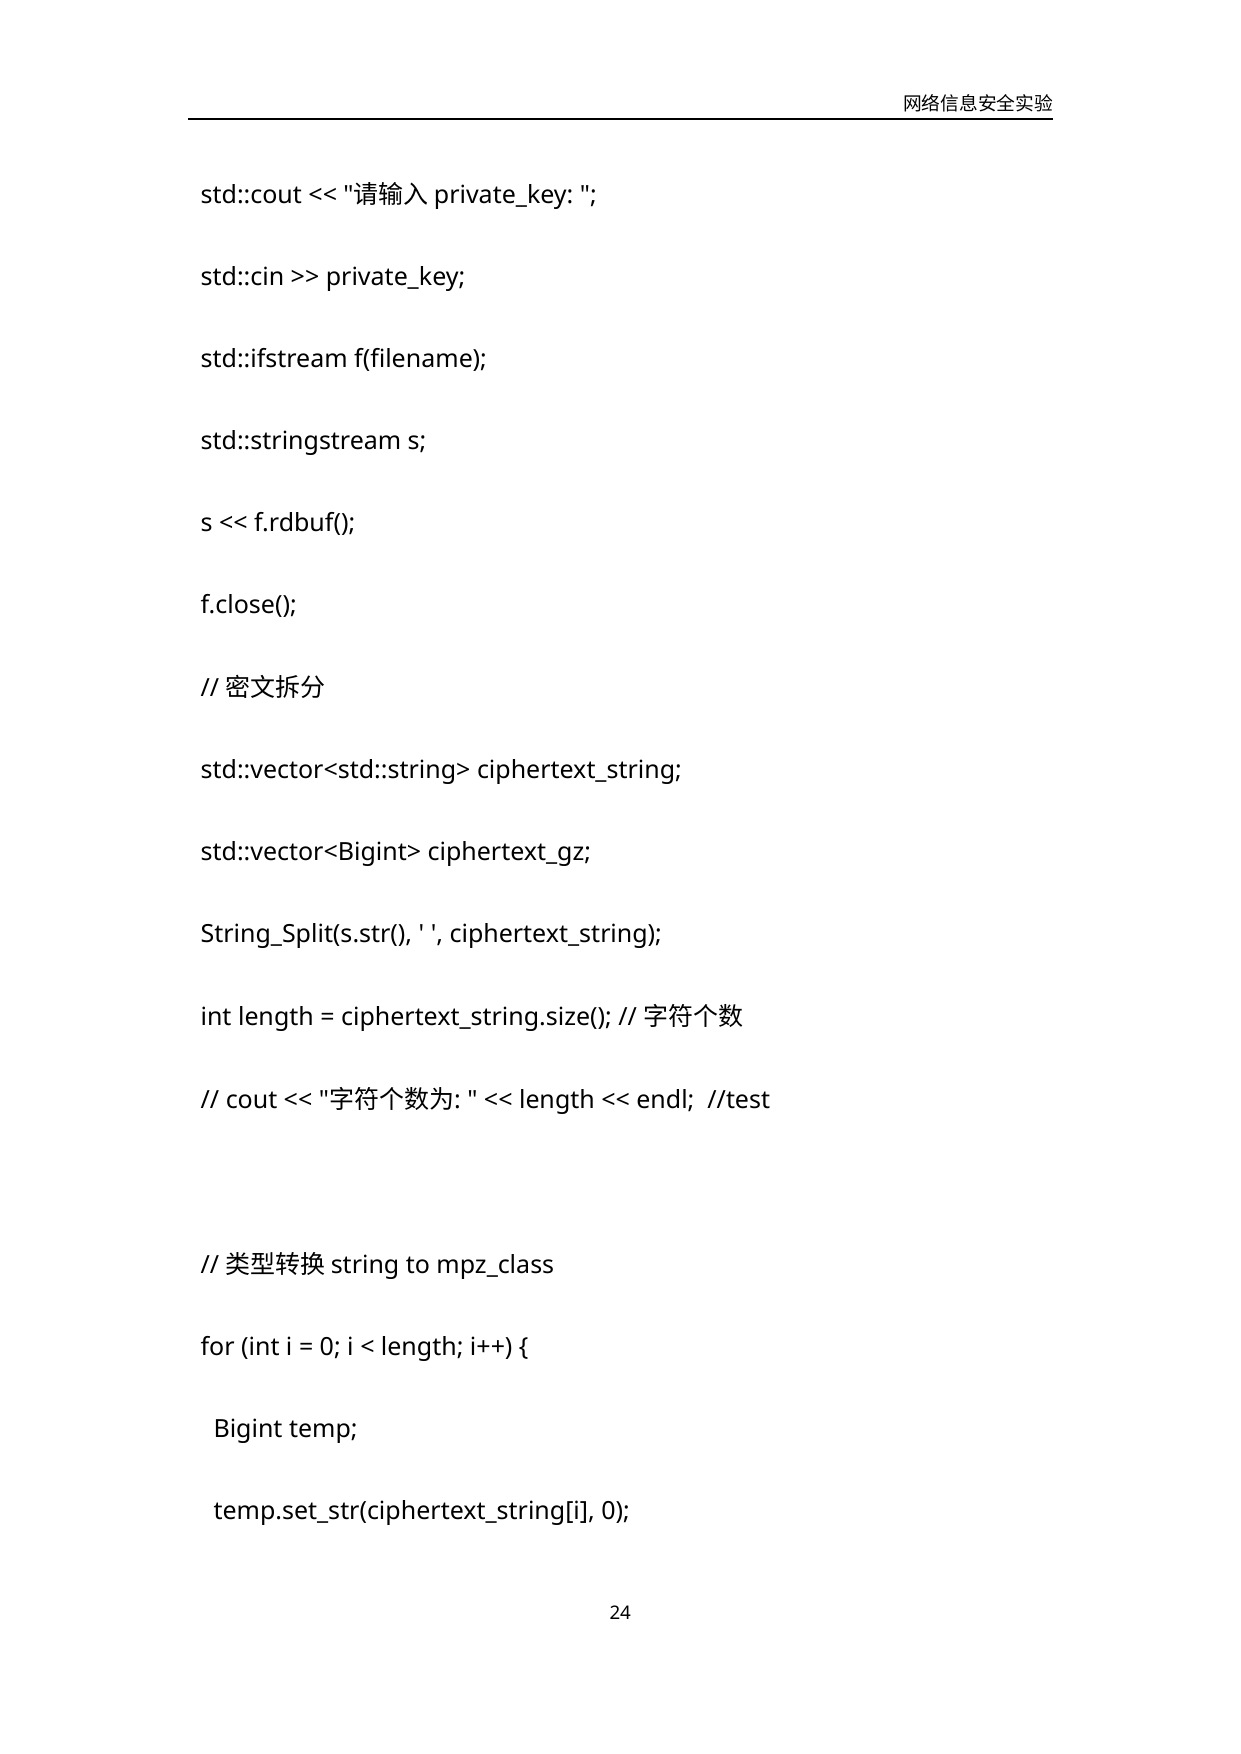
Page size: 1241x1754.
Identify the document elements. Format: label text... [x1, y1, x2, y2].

text std::ifstream f(filename); [187, 325, 1053, 390]
text for (int i = 0; i < length; i++) { [187, 1313, 1053, 1378]
text std::cin >> private_key; [187, 243, 1053, 308]
text std::cout << "请输入private_key: "; [187, 160, 1053, 225]
text // cout << "字符个数为: " << length << endl; //test [187, 1065, 1053, 1130]
text std::stringstream s; [187, 407, 1053, 472]
text // 类型转换string to mpz_class [187, 1230, 1053, 1295]
text // 密文拆分 [187, 653, 1053, 718]
text Bigint temp; [187, 1395, 1053, 1460]
text String_Split(s.str(), ' ', ciphertext_string); [187, 900, 1053, 965]
text std::vector<std::string> ciphertext_string; [187, 736, 1053, 801]
text temp.set_str(ciphertext_string[i], 0); [187, 1477, 1053, 1542]
text int length = ciphertext_string.size(); // 字符个数 [187, 982, 1053, 1047]
text s << f.rdbuf(); [187, 489, 1053, 554]
text std::vector<Bigint> ciphertext_gz; [187, 818, 1053, 883]
text f.close(); [187, 571, 1053, 636]
